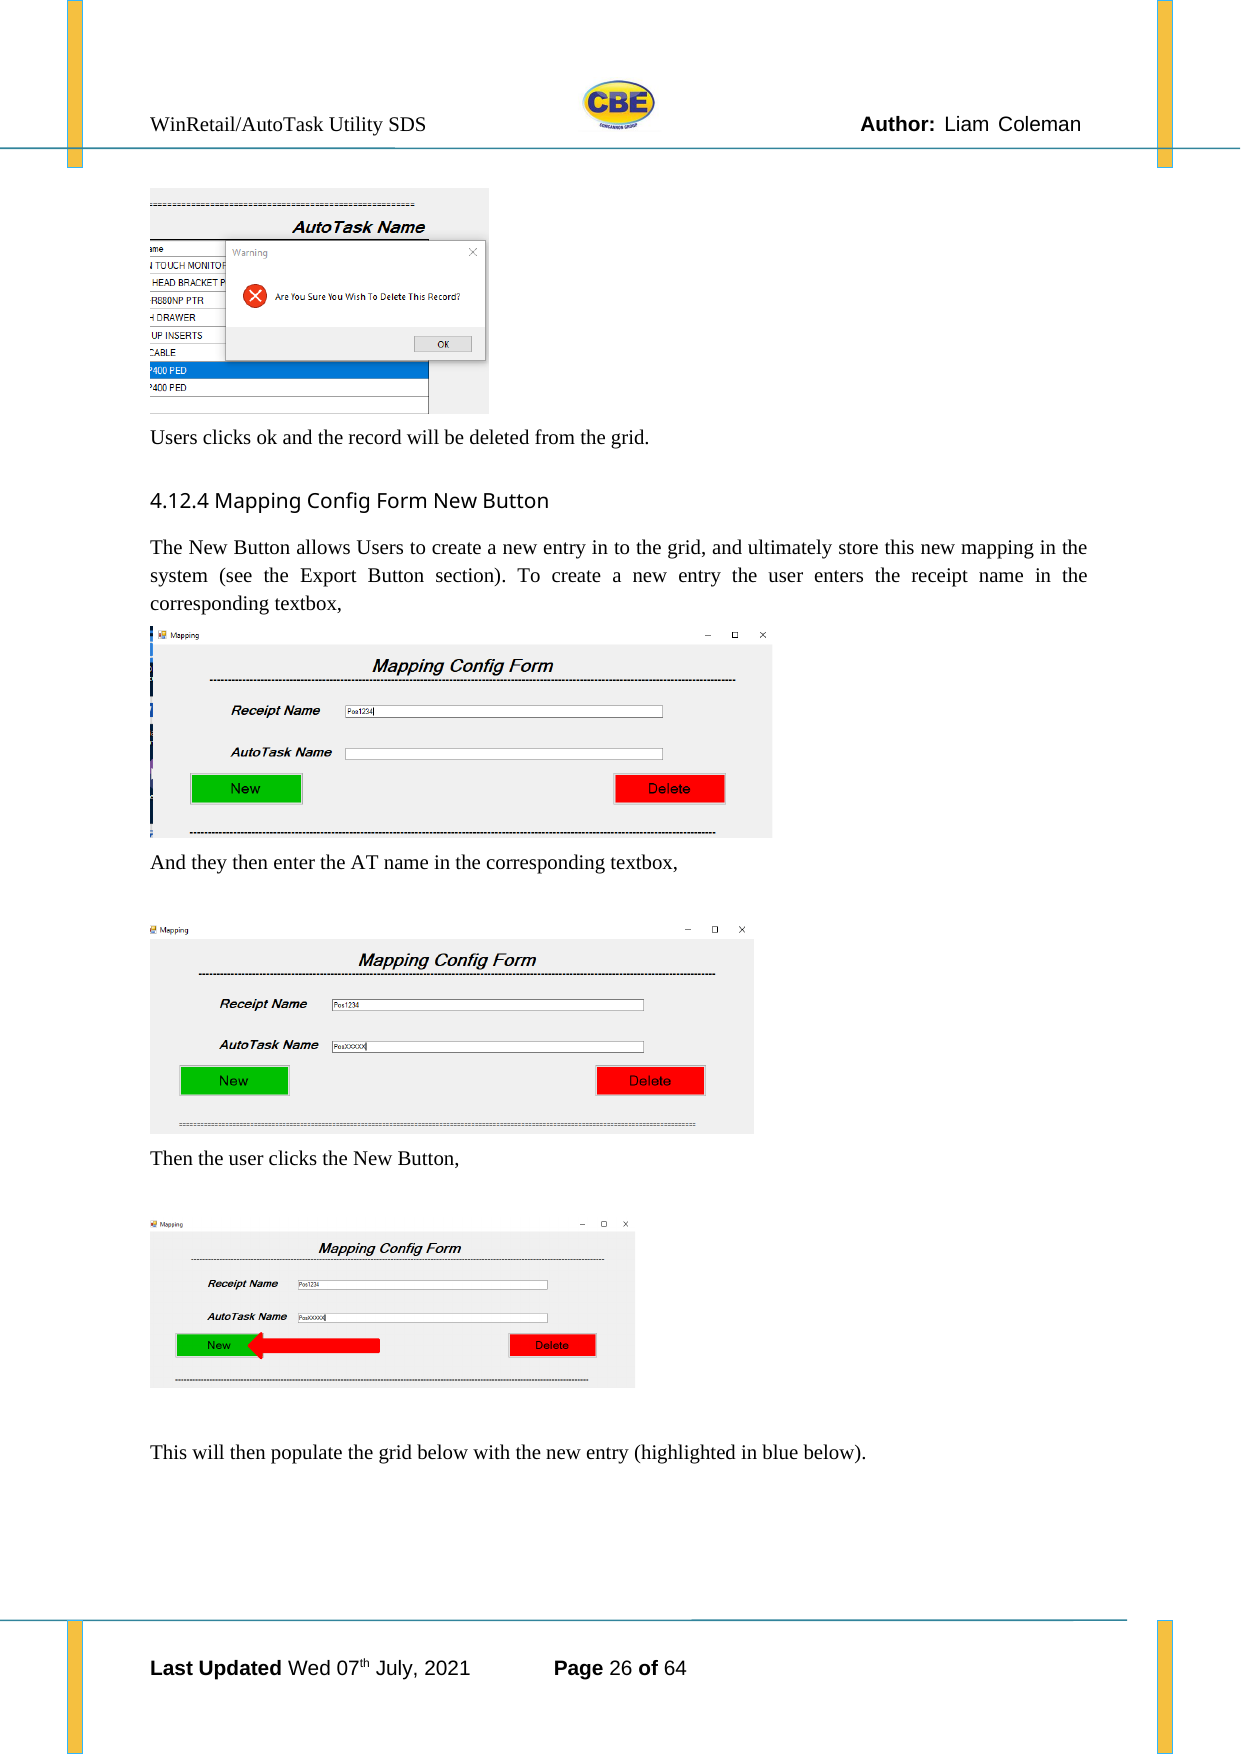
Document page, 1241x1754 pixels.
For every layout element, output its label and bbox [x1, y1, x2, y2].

picture [150, 1217, 636, 1388]
picture [150, 626, 773, 838]
picture [150, 188, 489, 414]
picture [577, 77, 663, 132]
picture [150, 921, 754, 1134]
